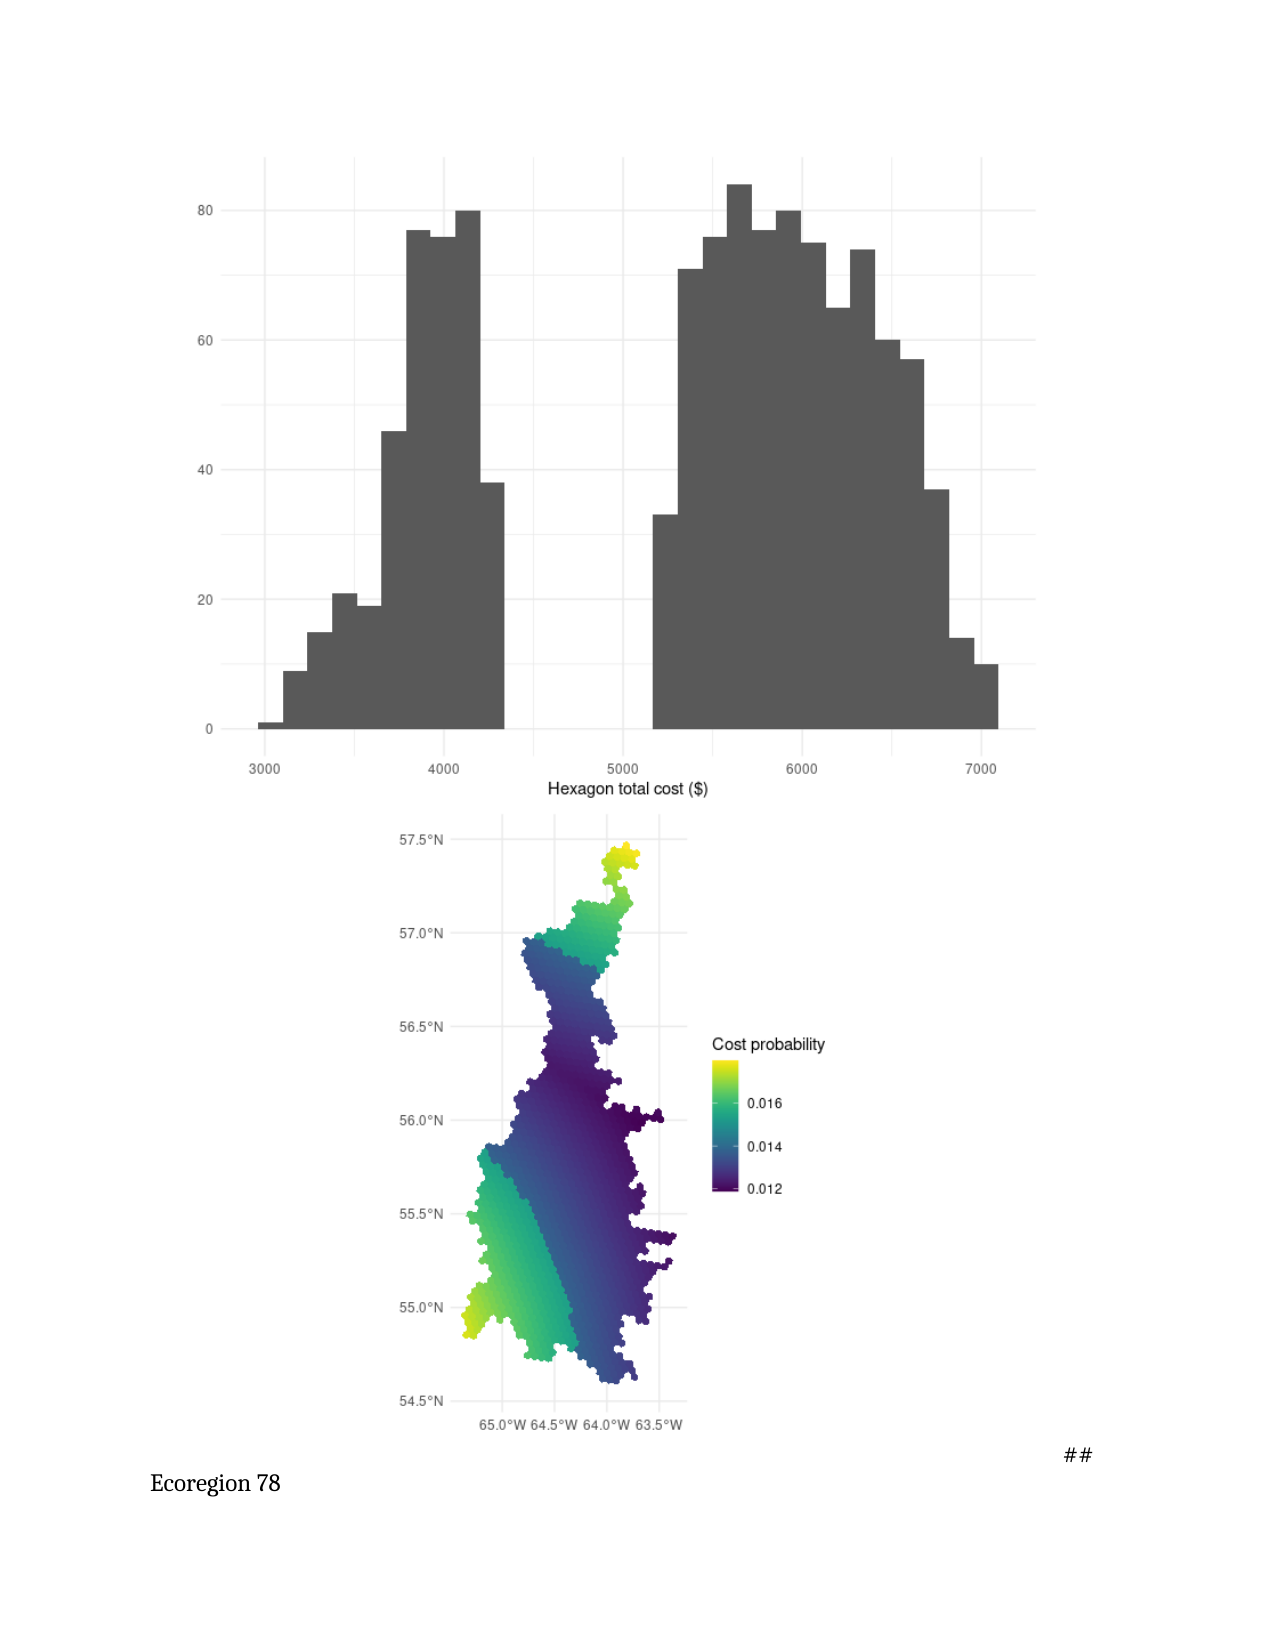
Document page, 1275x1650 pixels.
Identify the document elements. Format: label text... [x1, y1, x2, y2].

picture [168, 150, 1044, 1463]
